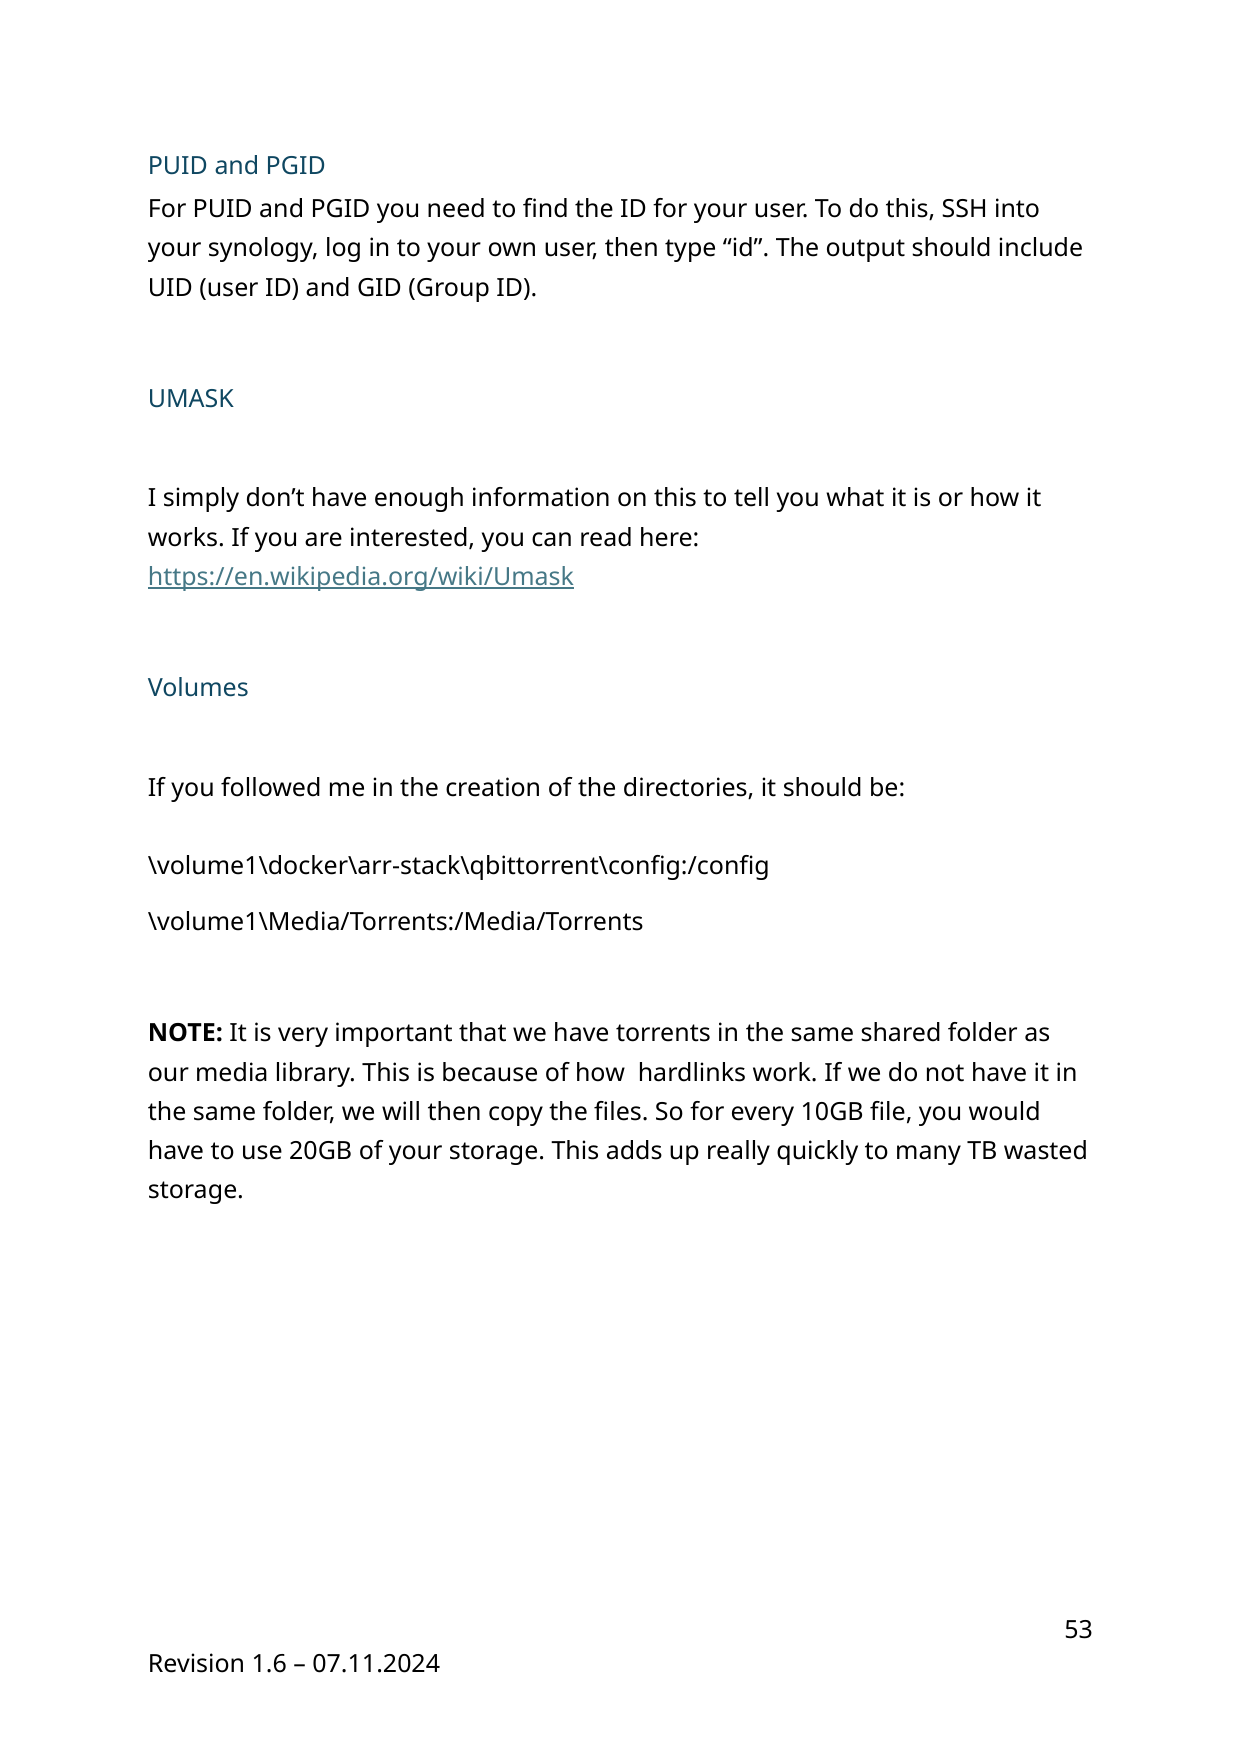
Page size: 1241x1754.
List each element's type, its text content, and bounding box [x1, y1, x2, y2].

text I simply don’t have enough information on this to tell you what it is or how it works. If you are interested, you can read here: https://en.wikipedia.org/wiki/Umask [148, 480, 1093, 592]
text NOTE: It is very important that we have torrents in the same shared folder as our media library. This is because of how hardlinks work. If we do not have it in the same folder, we will then copy the files. So for every 10GB file, you would have to use 20GB of your storage. This adds up really quickly to many TB wasted storage. [148, 1015, 1093, 1206]
subtitle PUID and PGID [148, 148, 1093, 182]
text \volume1\Media/Torrents:/Media/Torrents [148, 903, 1093, 937]
text If you followed me in the creation of the directories, it should be: \volume1\docker\arr-stack\qbittorrent\config:/config [148, 769, 1093, 882]
text For PUID and PGID you need to find the ID for your user. To do this, SSH into your synology, log in to your own user, then type “id”. The output should include UID (user ID) and GID (Group ID). [148, 191, 1093, 303]
subtitle Volumes [148, 670, 1093, 704]
subtitle UMASK [148, 381, 1093, 415]
